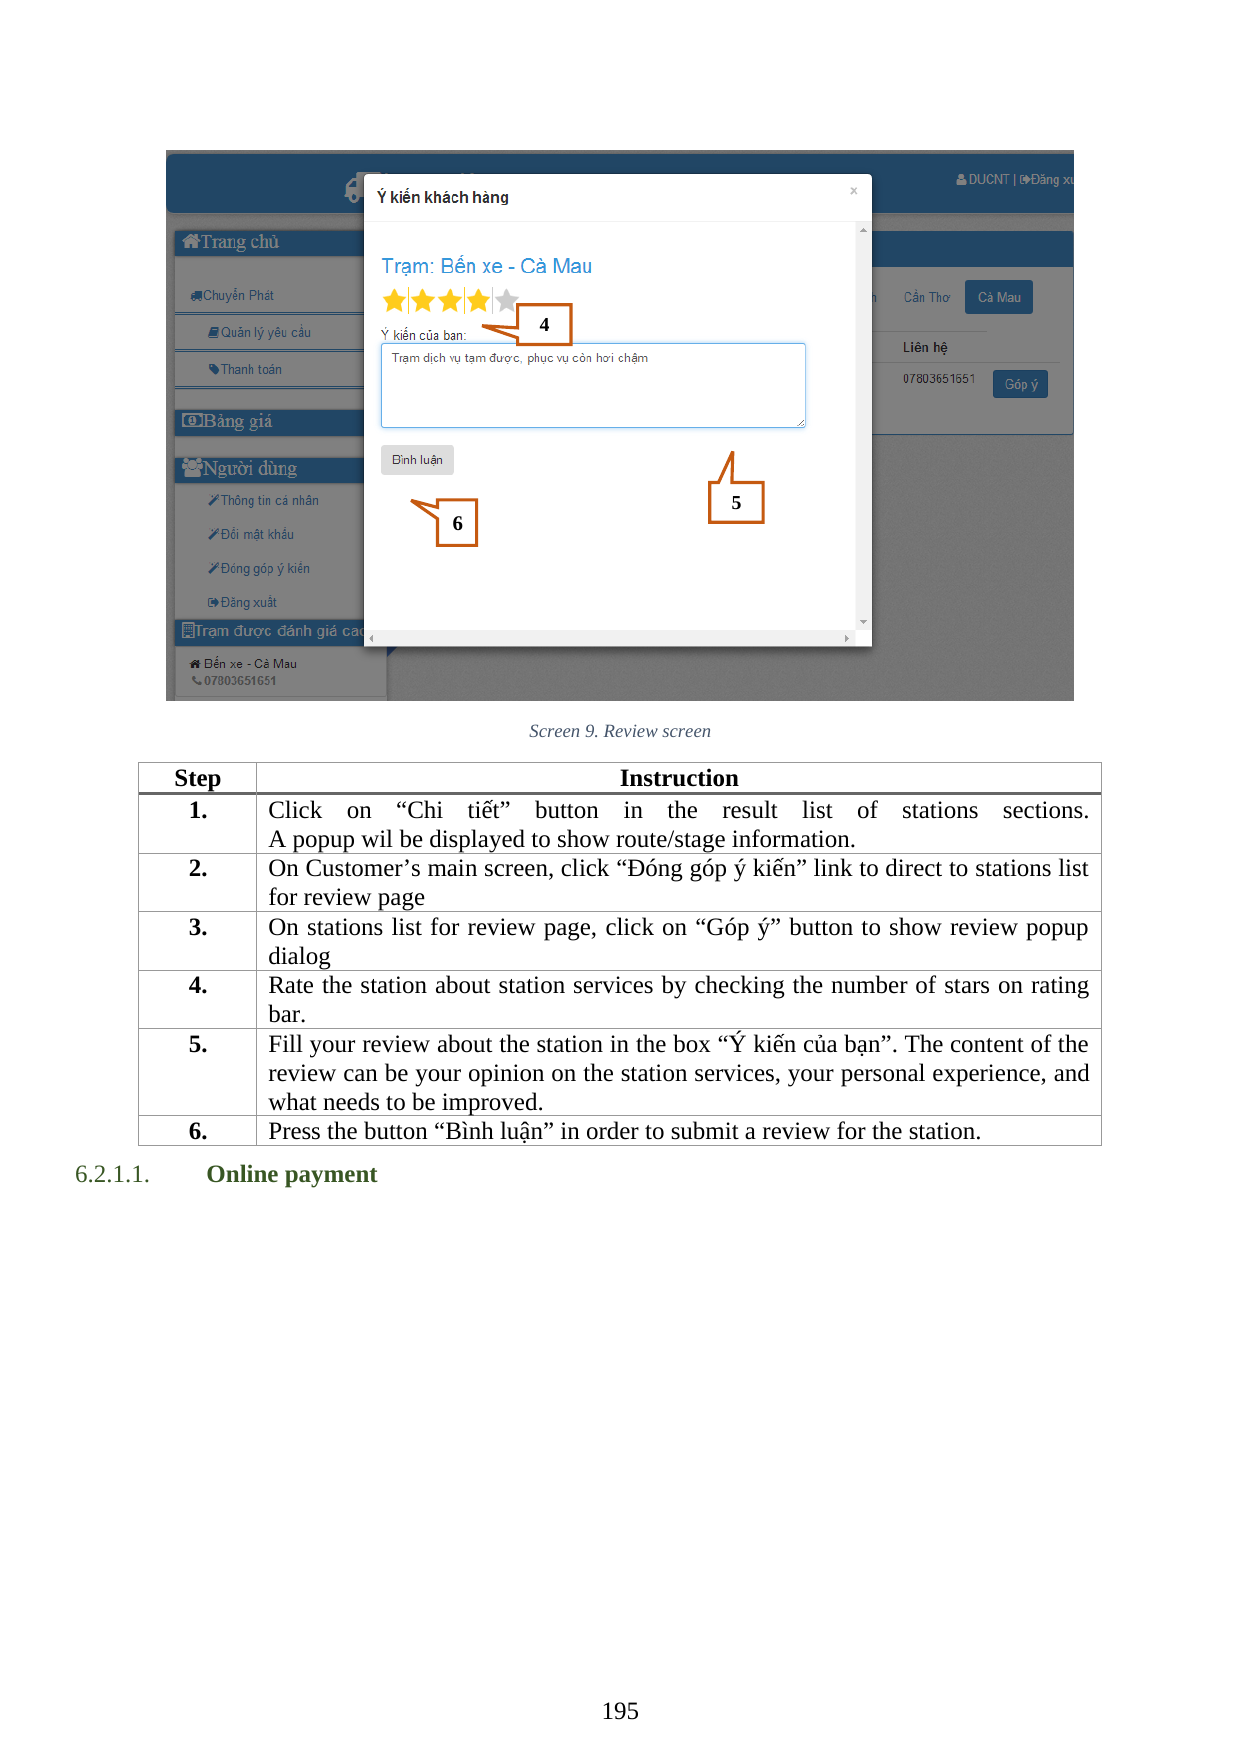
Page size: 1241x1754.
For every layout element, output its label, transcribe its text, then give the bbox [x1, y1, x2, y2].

picture [166, 150, 1074, 701]
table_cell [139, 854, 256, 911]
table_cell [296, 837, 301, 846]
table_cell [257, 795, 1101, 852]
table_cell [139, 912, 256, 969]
subtitle Online payment [150, 1159, 1090, 1187]
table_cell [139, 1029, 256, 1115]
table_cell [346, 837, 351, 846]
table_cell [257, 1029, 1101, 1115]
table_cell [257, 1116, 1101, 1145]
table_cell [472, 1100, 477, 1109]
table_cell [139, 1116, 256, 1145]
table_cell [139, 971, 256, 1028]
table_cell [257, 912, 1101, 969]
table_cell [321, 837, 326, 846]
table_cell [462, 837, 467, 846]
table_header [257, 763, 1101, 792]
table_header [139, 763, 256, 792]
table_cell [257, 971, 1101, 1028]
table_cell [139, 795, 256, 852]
text Screen . Review screen [150, 720, 1090, 741]
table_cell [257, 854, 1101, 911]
